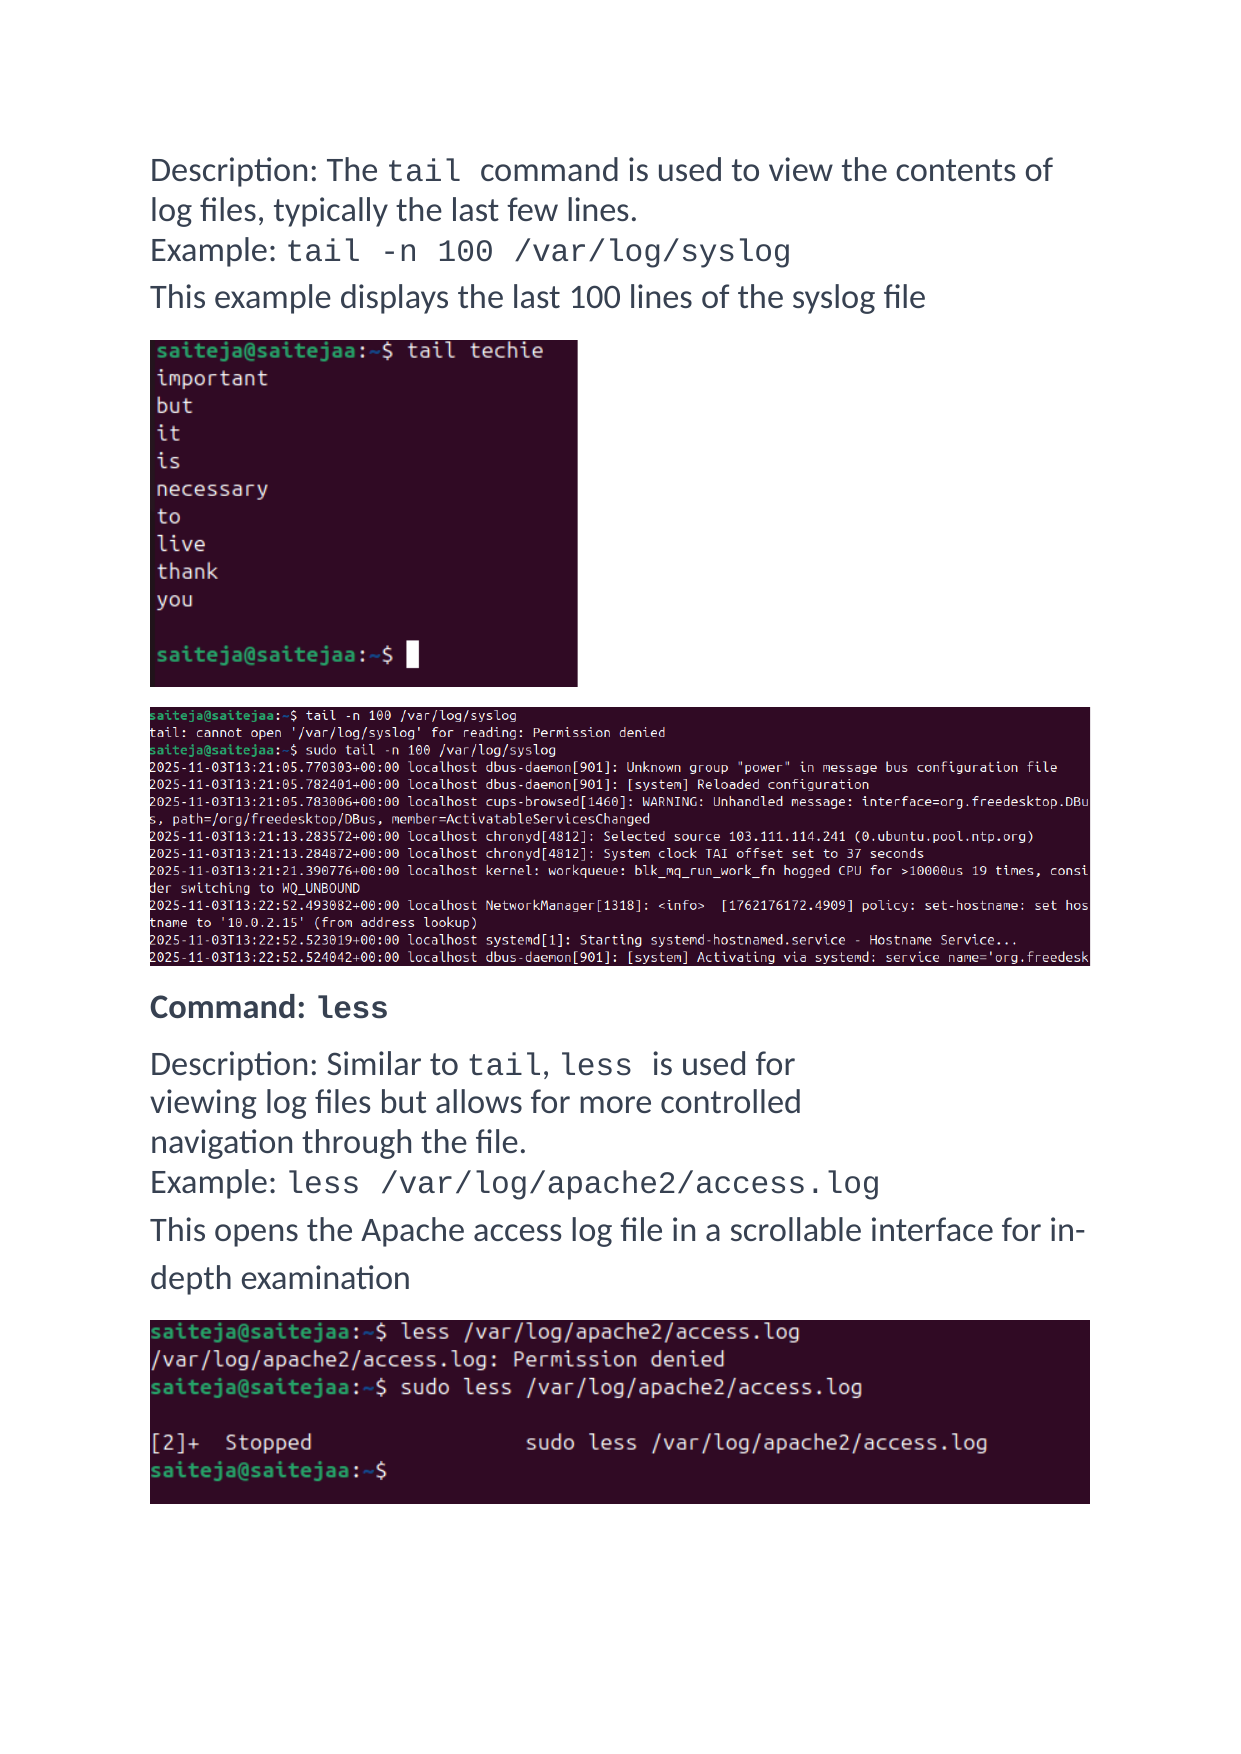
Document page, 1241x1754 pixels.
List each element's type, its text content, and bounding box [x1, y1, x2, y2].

text Command: less [150, 987, 1090, 1027]
text This opens the Apache access log file in a scrollable interface for in-depth examination [150, 1208, 1090, 1298]
text Example: less /var/log/apache2/access.log [150, 1162, 1090, 1202]
text Description: The tail command is used to view the contents of log files, typically the last few lines. [150, 150, 1090, 229]
text Example: tail -n 100 /var/log/syslog [150, 229, 1090, 269]
picture [150, 707, 1091, 966]
picture [150, 1320, 1090, 1504]
text Description: Similar to tail, less is used for viewing log files but allows for more controlled navigation through the file. [150, 1044, 819, 1162]
picture [150, 340, 578, 687]
text This example displays the last 100 lines of the syslog file [150, 275, 1090, 317]
